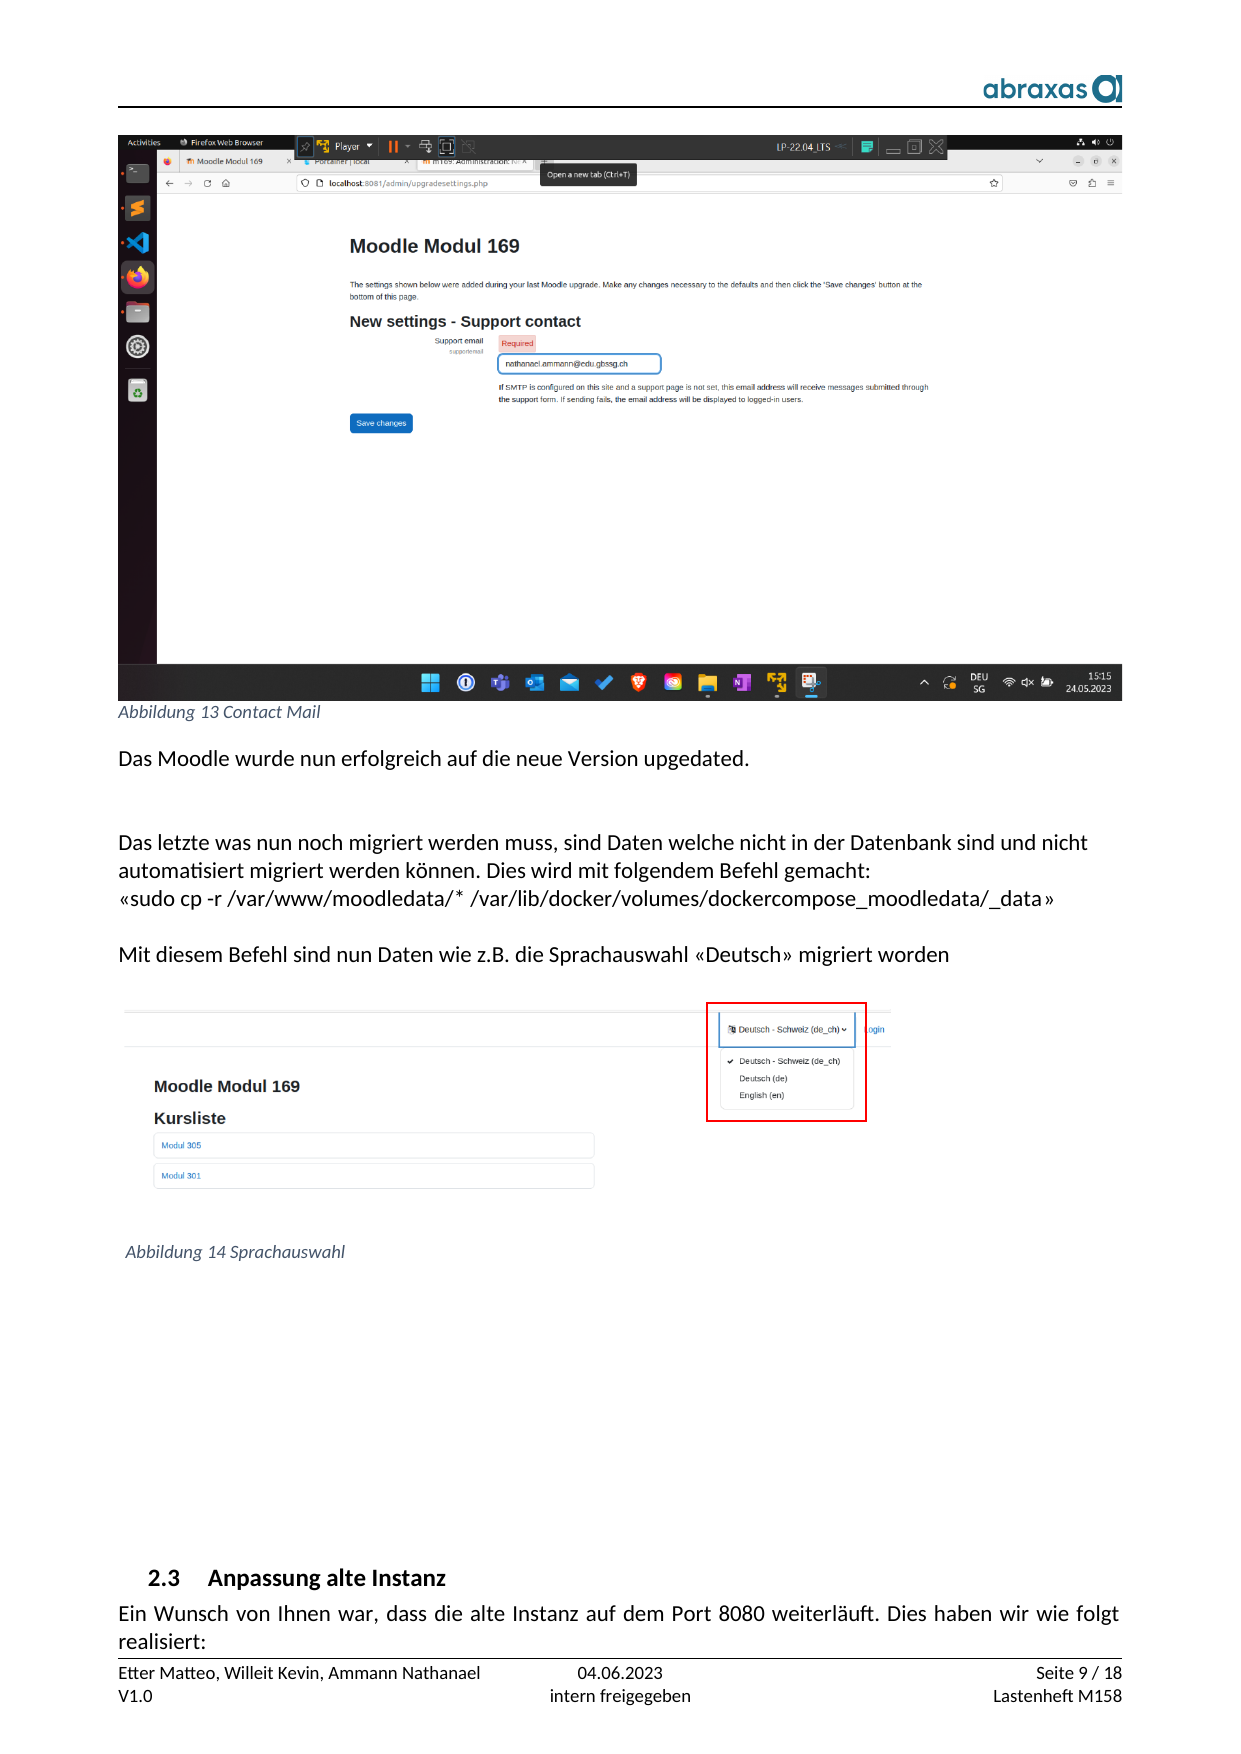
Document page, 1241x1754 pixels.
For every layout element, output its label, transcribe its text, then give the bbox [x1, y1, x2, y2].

text Mit diesem Befehl sind nun Daten wie z.B. die Sprachauswahl «Deutsch» migriert worden [118, 940, 1122, 968]
subtitle Anpassung alte Instanz [148, 1562, 1122, 1592]
text Das Moodle wurde nun erfolgreich auf die neue Version upgedated. [118, 744, 1122, 772]
picture [983, 75, 1123, 103]
text Das letzte was nun noch migriert werden muss, sind Daten welche nicht in der Datenbank sind und nicht automatisiert migriert werden können. Dies wird mit folgendem Befehl gemacht: «sudo cp -r /var/www/moodledata/* /var/lib/docker/volumes/dockercompose_moodledata/_data» [118, 828, 1122, 912]
picture [124, 1009, 891, 1272]
text Ein Wunsch von Ihnen war, dass die alte Instanz auf dem Port 8080 weiterläuft. Dies haben wir wie folgt realisiert: [118, 1599, 1122, 1655]
picture [708, 1009, 865, 1120]
picture [118, 135, 1123, 701]
